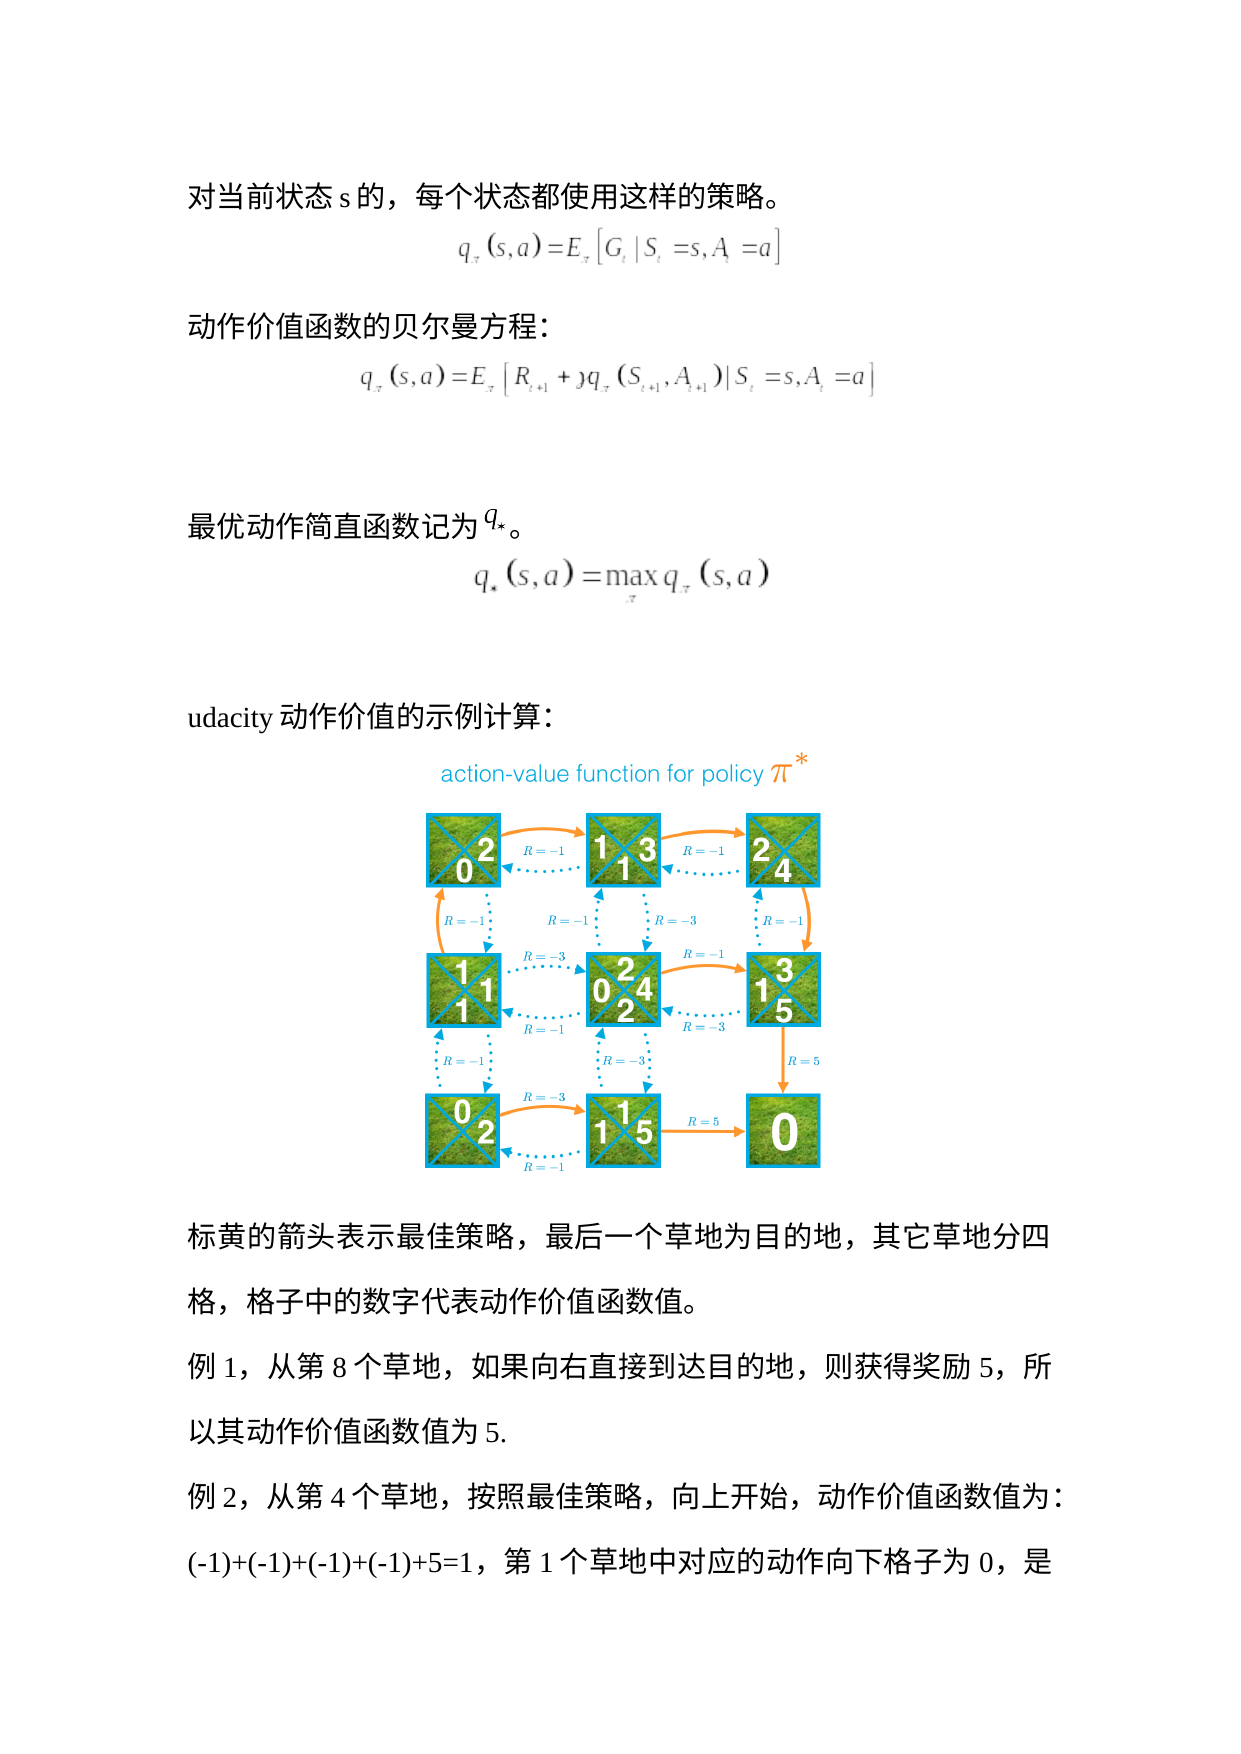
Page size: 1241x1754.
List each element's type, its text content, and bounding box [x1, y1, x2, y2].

text 动作价值函数的贝尔曼方程： [187, 292, 1053, 357]
text udacity动作价值的示例计算： [187, 682, 1053, 747]
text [187, 1527, 1053, 1592]
text 例2，从第4个草地，按照最佳策略，向上开始，动作价值函数值为： [187, 1462, 1053, 1527]
text 例1，从第8个草地，如果向右直接到达目的地，则获得奖励5，所以其动作价值函数值为5. [187, 1332, 1053, 1462]
picture [410, 747, 830, 1178]
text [187, 162, 1053, 227]
text 标黄的箭头表示最佳策略，最后一个草地为目的地，其它草地分四格，格子中的数字代表动作价值函数值。 [187, 1202, 1053, 1332]
text 最优动作简直函数记为。 [187, 487, 1053, 552]
